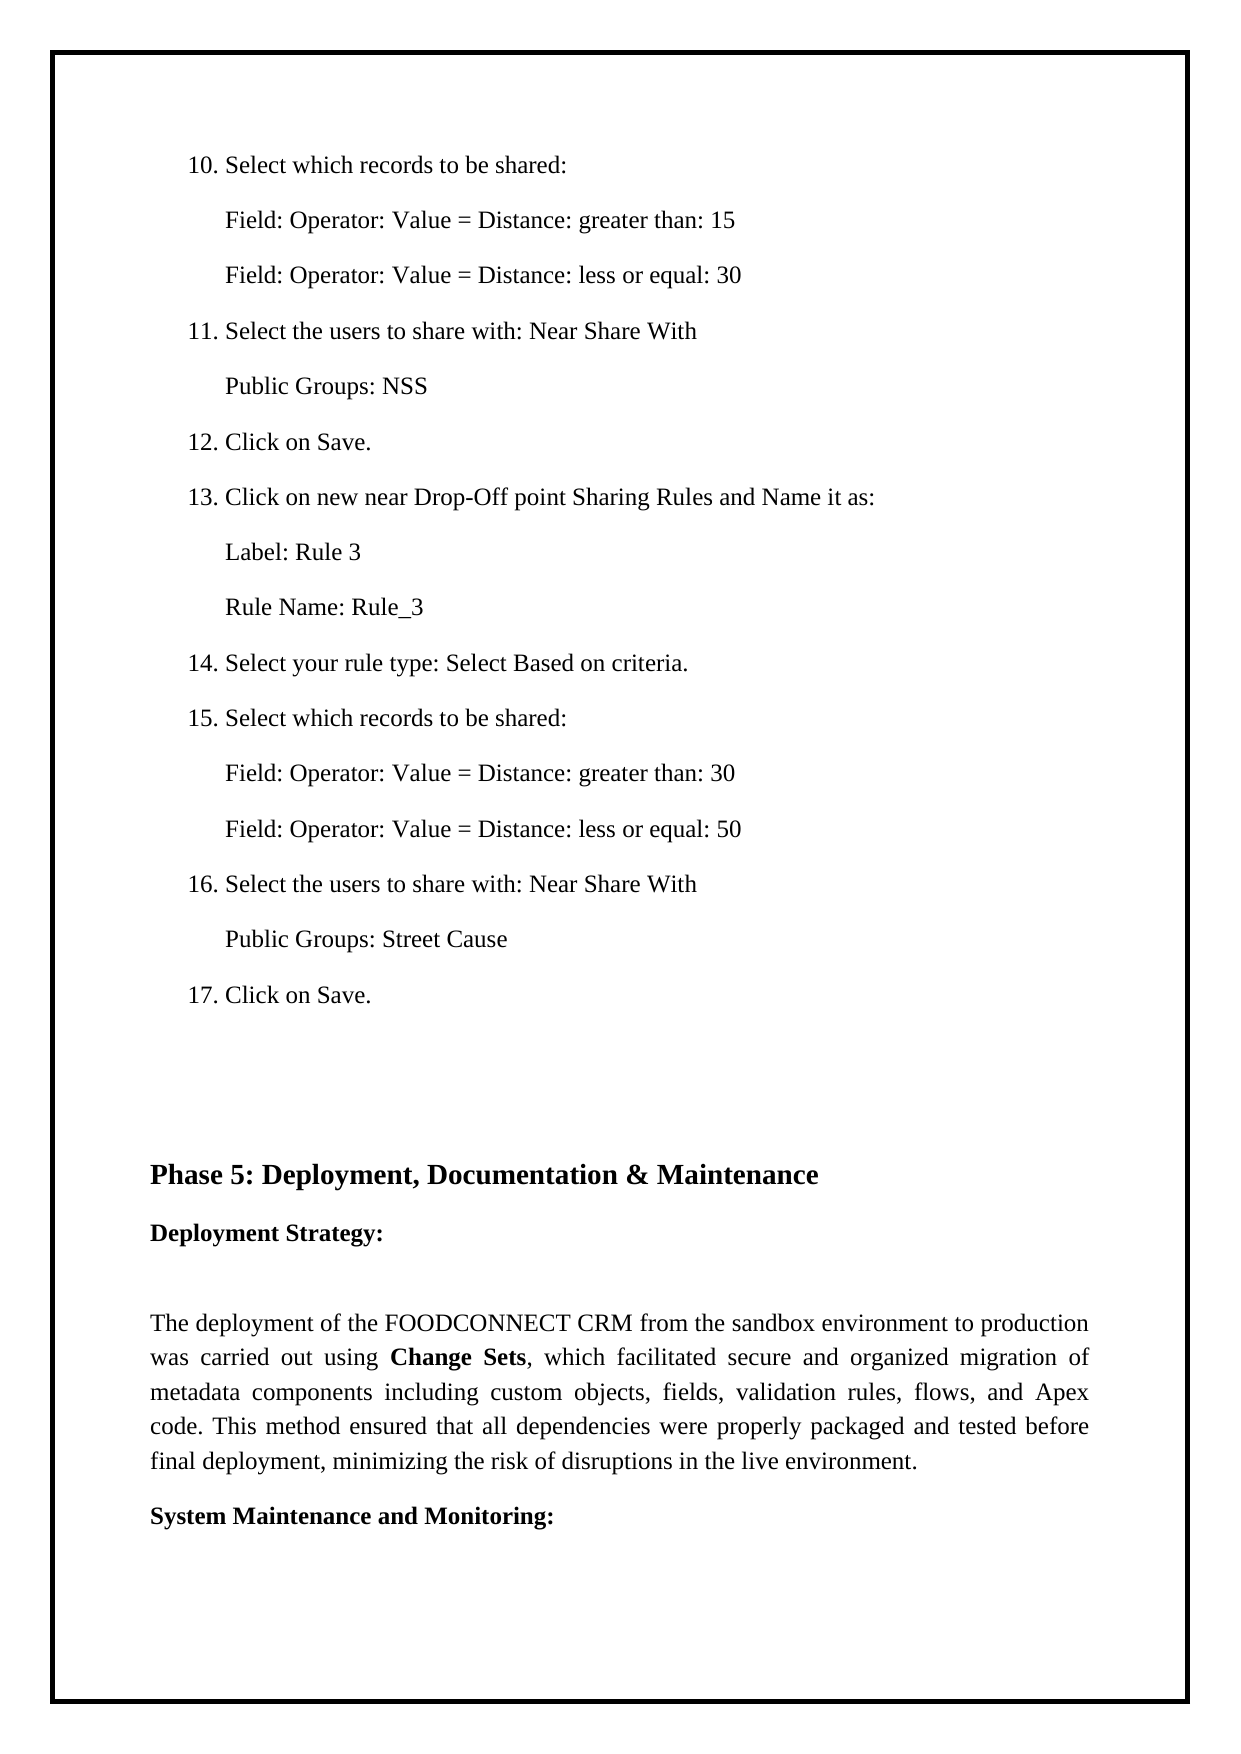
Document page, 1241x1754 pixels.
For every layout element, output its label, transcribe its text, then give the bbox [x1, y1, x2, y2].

text Label: Rule 3 [150, 537, 1090, 566]
text Public Groups: Street Cause [150, 924, 1090, 953]
text Public Groups: NSS [150, 371, 1090, 400]
list Select which records to be shared: [187, 150, 1090, 179]
text System Maintenance and Monitoring: [150, 1501, 1090, 1530]
list Select which records to be shared: [187, 703, 1090, 732]
text Field: Operator: Value = Distance: less or equal: 50 [150, 814, 1090, 842]
list Click on new near Drop-Off point Sharing Rules and Name it as: [187, 482, 1090, 511]
list Select your rule type: Select Based on criteria. [187, 648, 1090, 677]
list Click on Save. [187, 427, 1090, 455]
text Field: Operator: Value = Distance: less or equal: 30 [150, 261, 1090, 289]
text The deployment of the FOODCONNECT CRM from the sandbox environment to production was carried out using Change Sets, which facilitated secure and organized migration of metadata components including custom objects, fields, validation rules, flows, and Apex code. This method ensured that all dependencies were properly packaged and tested before final deployment, minimizing the risk of disruptions in the live environment. [150, 1273, 1090, 1474]
list Select the users to share with: Near Share With [187, 869, 1090, 898]
text Field: Operator: Value = Distance: greater than: 30 [150, 758, 1090, 787]
text Field: Operator: Value = Distance: greater than: 15 [150, 205, 1090, 234]
list Select the users to share with: Near Share With [187, 316, 1090, 345]
text Phase 5: Deployment, Documentation & Maintenance [150, 1157, 1090, 1191]
text Deployment Strategy: [150, 1218, 1090, 1247]
list Click on Save. [187, 980, 1090, 1008]
text Rule Name: Rule_3 [150, 592, 1090, 621]
